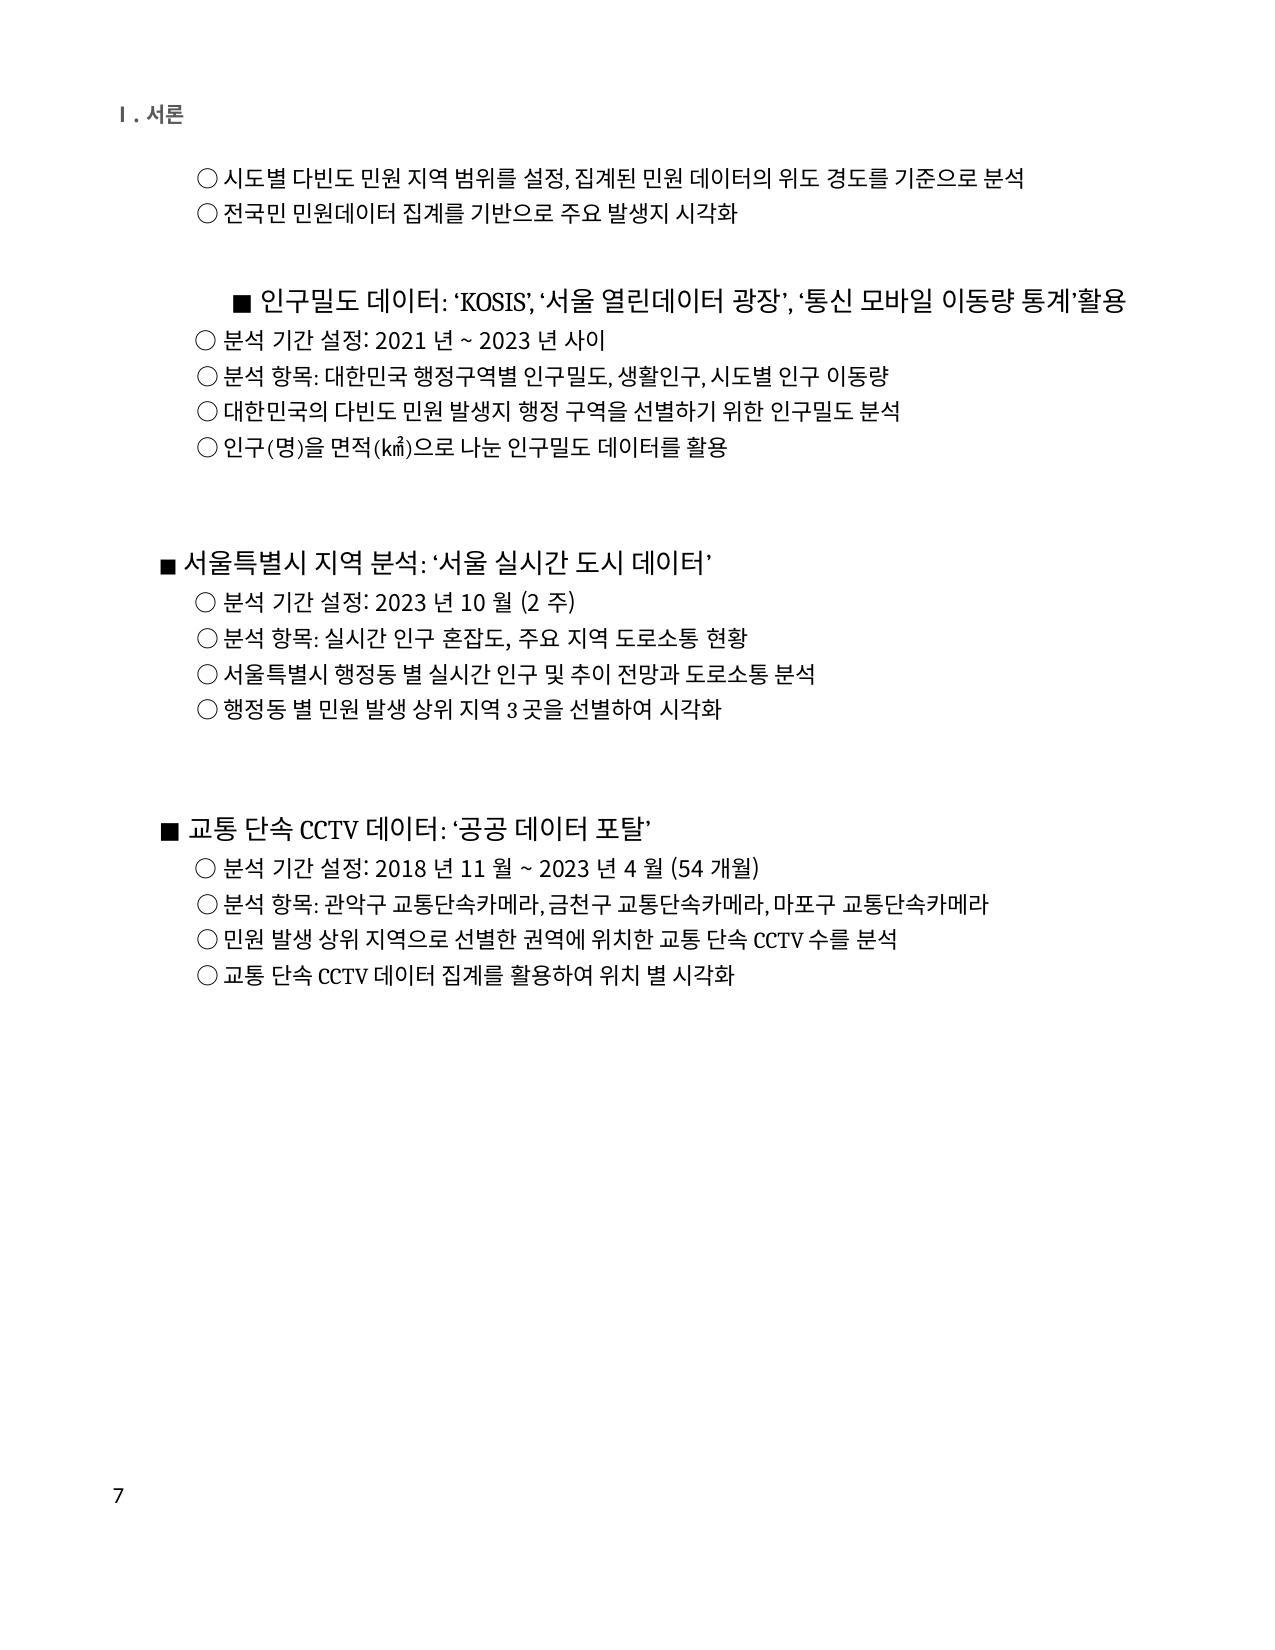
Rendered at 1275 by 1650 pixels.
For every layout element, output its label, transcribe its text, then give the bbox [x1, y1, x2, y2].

text ○ 시도별 다빈도 민원 지역 범위를 설정, 집계된 민원 데이터의 위도 경도를 기준으로 분석 [196, 161, 1163, 194]
text ○ 인구(명)을 면적(㎢)으로 나눈 인구밀도 데이터를 활용 [196, 430, 1163, 463]
text ○ 분석 기간 설정: 2018 년 11 월 ~ 2023 년 4 월 (54 개월) [194, 851, 1163, 884]
text ○ 전국민 민원데이터 집계를 기반으로 주요 발생지 시각화 [196, 196, 1163, 229]
text ○ 민원 발생 상위 지역으로 선별한 권역에 위치한 교통 단속 CCTV 수를 분석 [196, 922, 1163, 956]
text ○ 분석 기간 설정: 2021 년 ~ 2023 년 사이 [194, 322, 1163, 356]
text ○ 교통 단속 CCTV 데이터 집계를 활용하여 위치 별 시각화 [196, 958, 1163, 991]
text ○ 행정동 별 민원 발생 상위 지역 3 곳을 선별하여 시각화 [196, 692, 1163, 726]
text ○ 서울특별시 행정동 별 실시간 인구 및 추이 전망과 도로소통 분석 [196, 657, 1163, 690]
subtitle ◼ 교통 단속 CCTV 데이터: ‘공공 데이터 포탈’ [158, 808, 1163, 847]
subtitle ◼ 서울특별시 지역 분석: ‘서울 실시간 도시 데이터’ [158, 542, 1163, 582]
subtitle ◼ 인구밀도 데이터: ‘KOSIS’, ‘서울 열린데이터 광장’, ‘통신 모바일 이동량 통계’활용 [112, 280, 1127, 319]
text ○ 분석 항목: 관악구 교통단속카메라, 금천구 교통단속카메라, 마포구 교통단속카메라 [196, 887, 1163, 920]
text ○ 분석 항목: 실시간 인구 혼잡도, 주요 지역 도로소통 현황 [196, 621, 1163, 654]
text ○ 대한민국의 다빈도 민원 발생지 행정 구역을 선별하기 위한 인구밀도 분석 [196, 394, 1163, 427]
text ○ 분석 기간 설정: 2023 년 10 월 (2 주) [194, 585, 1163, 618]
text ○ 분석 항목: 대한민국 행정구역별 인구밀도, 생활인구, 시도별 인구 이동량 [196, 359, 1163, 392]
